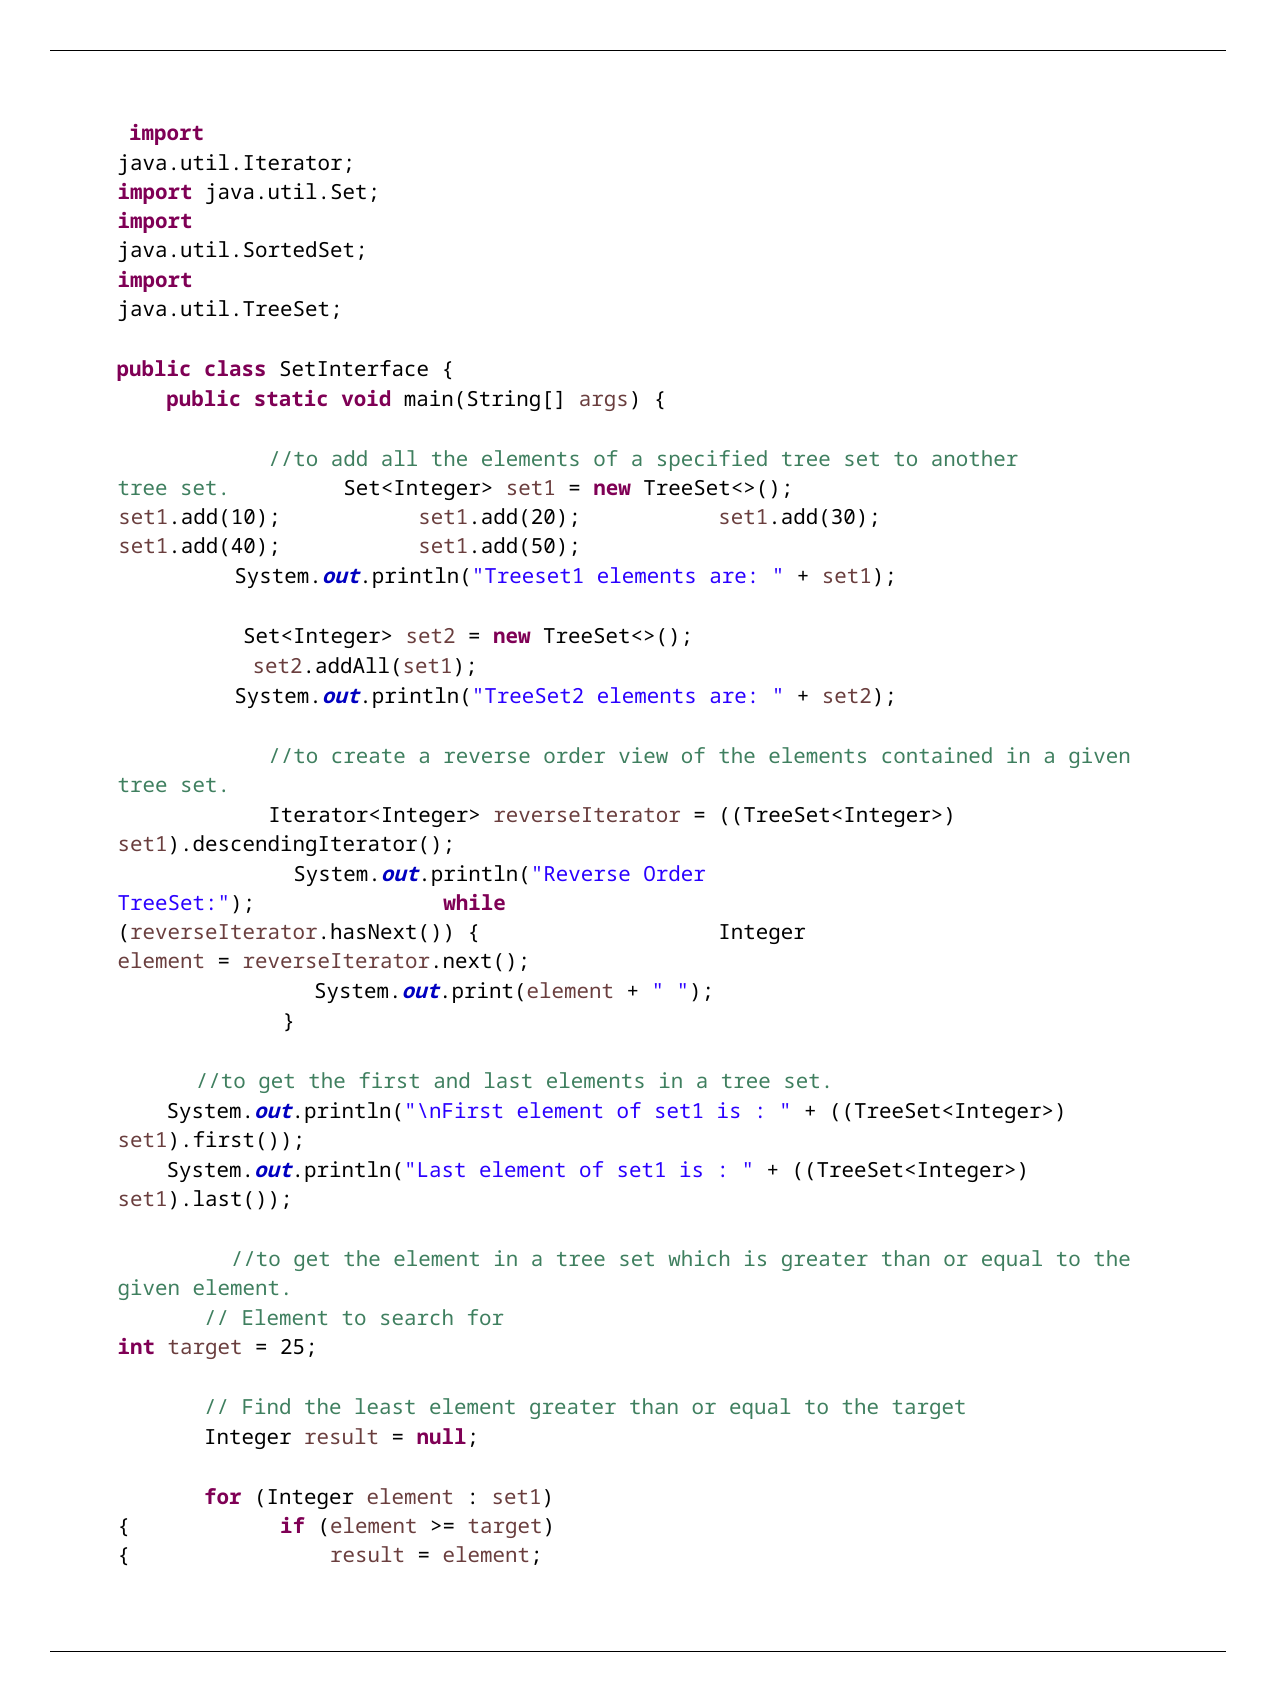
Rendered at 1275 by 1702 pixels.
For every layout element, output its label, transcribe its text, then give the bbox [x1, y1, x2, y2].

text Set<Integer> set2 = new TreeSet<>(); [116, 621, 1170, 650]
text System.out.println("Last element of set1 is : " + ((TreeSet<Integer>) set1).last()); [116, 1155, 1170, 1213]
text // Element to search for int target = 25; [116, 1303, 518, 1361]
text System.out.println("Treeset1 elements are: " + set1); [116, 561, 1170, 590]
text //to create a reverse order view of the elements contained in a given tree set. [116, 741, 1155, 798]
text //to add all the elements of a specified tree set to another tree set. Set<Integer> set1 = new TreeSet<>(); set1.add(10); set1.add(20); set1.add(30); set1.add(40); set1.add(50); [116, 444, 1070, 560]
text public class SetInterface { [116, 354, 1170, 382]
text for (Integer element : set1) { if (element >= target) { result = element; [116, 1482, 576, 1569]
text //to get the element in a tree set which is greater than or equal to the given element. [116, 1244, 1155, 1302]
text } [116, 1006, 1170, 1035]
text public static void main(String[] args) { [116, 384, 1170, 412]
text import java.util.Iterator; import java.util.Set; import java.util.SortedSet; import java.util.TreeSet; [116, 118, 427, 322]
text System.out.println("TreeSet2 elements are: " + set2); [116, 681, 1170, 709]
text set2.addAll(set1); [116, 651, 1170, 679]
text System.out.println("\nFirst element of set1 is : " + ((TreeSet<Integer>) set1).first()); [116, 1096, 1170, 1154]
text System.out.println("Reverse Order TreeSet:"); while (reverseIterator.hasNext()) { Integer element = reverseIterator.next(); [116, 859, 806, 975]
text Integer result = null; [116, 1422, 1170, 1451]
text Iterator<Integer> reverseIterator = ((TreeSet<Integer>) set1).descendingIterator(); [116, 800, 1170, 857]
text // Find the least element greater than or equal to the target [116, 1392, 1155, 1421]
text System.out.print(element + " "); [116, 976, 1170, 1005]
text //to get the first and last elements in a tree set. [116, 1066, 1170, 1095]
